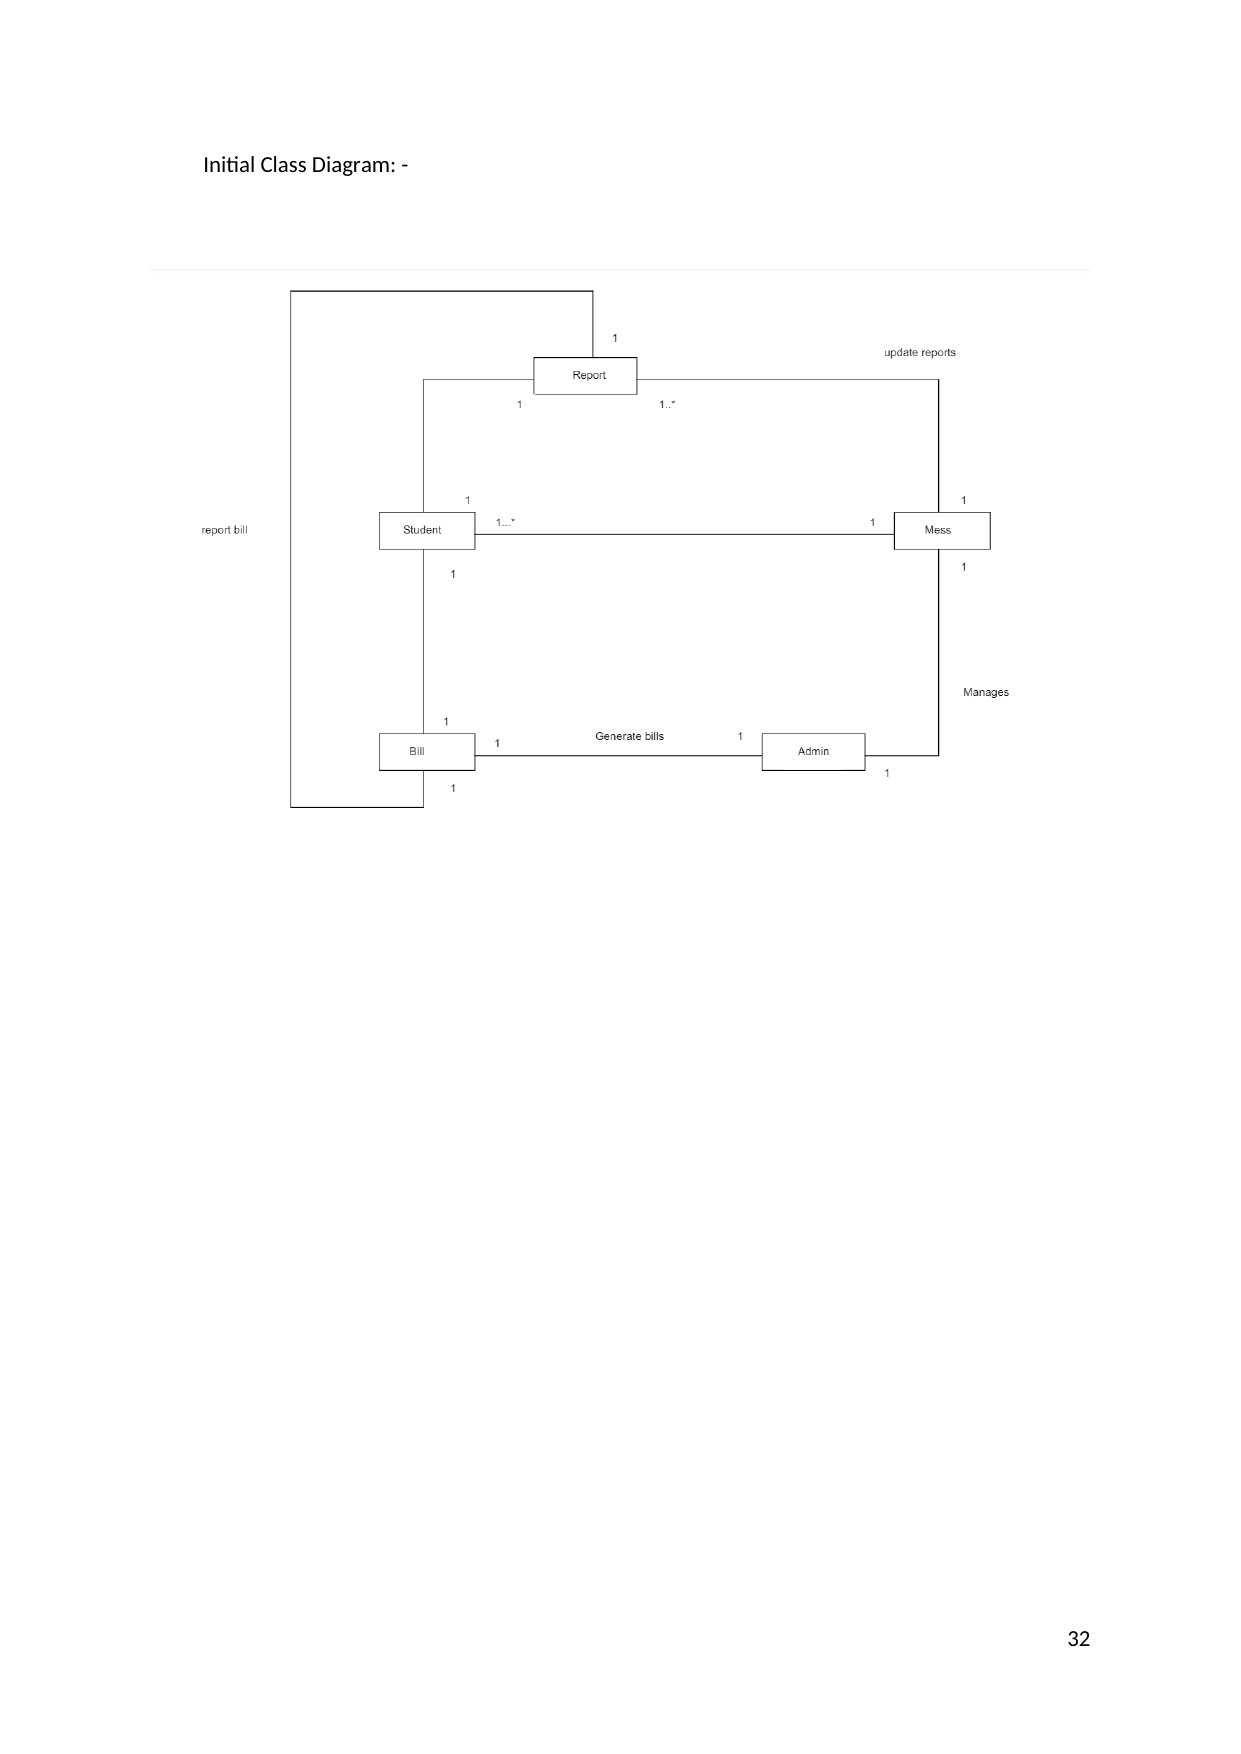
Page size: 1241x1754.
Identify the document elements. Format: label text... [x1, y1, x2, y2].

picture [150, 269, 1091, 872]
text Initial Class Diagram: - [203, 150, 1090, 178]
